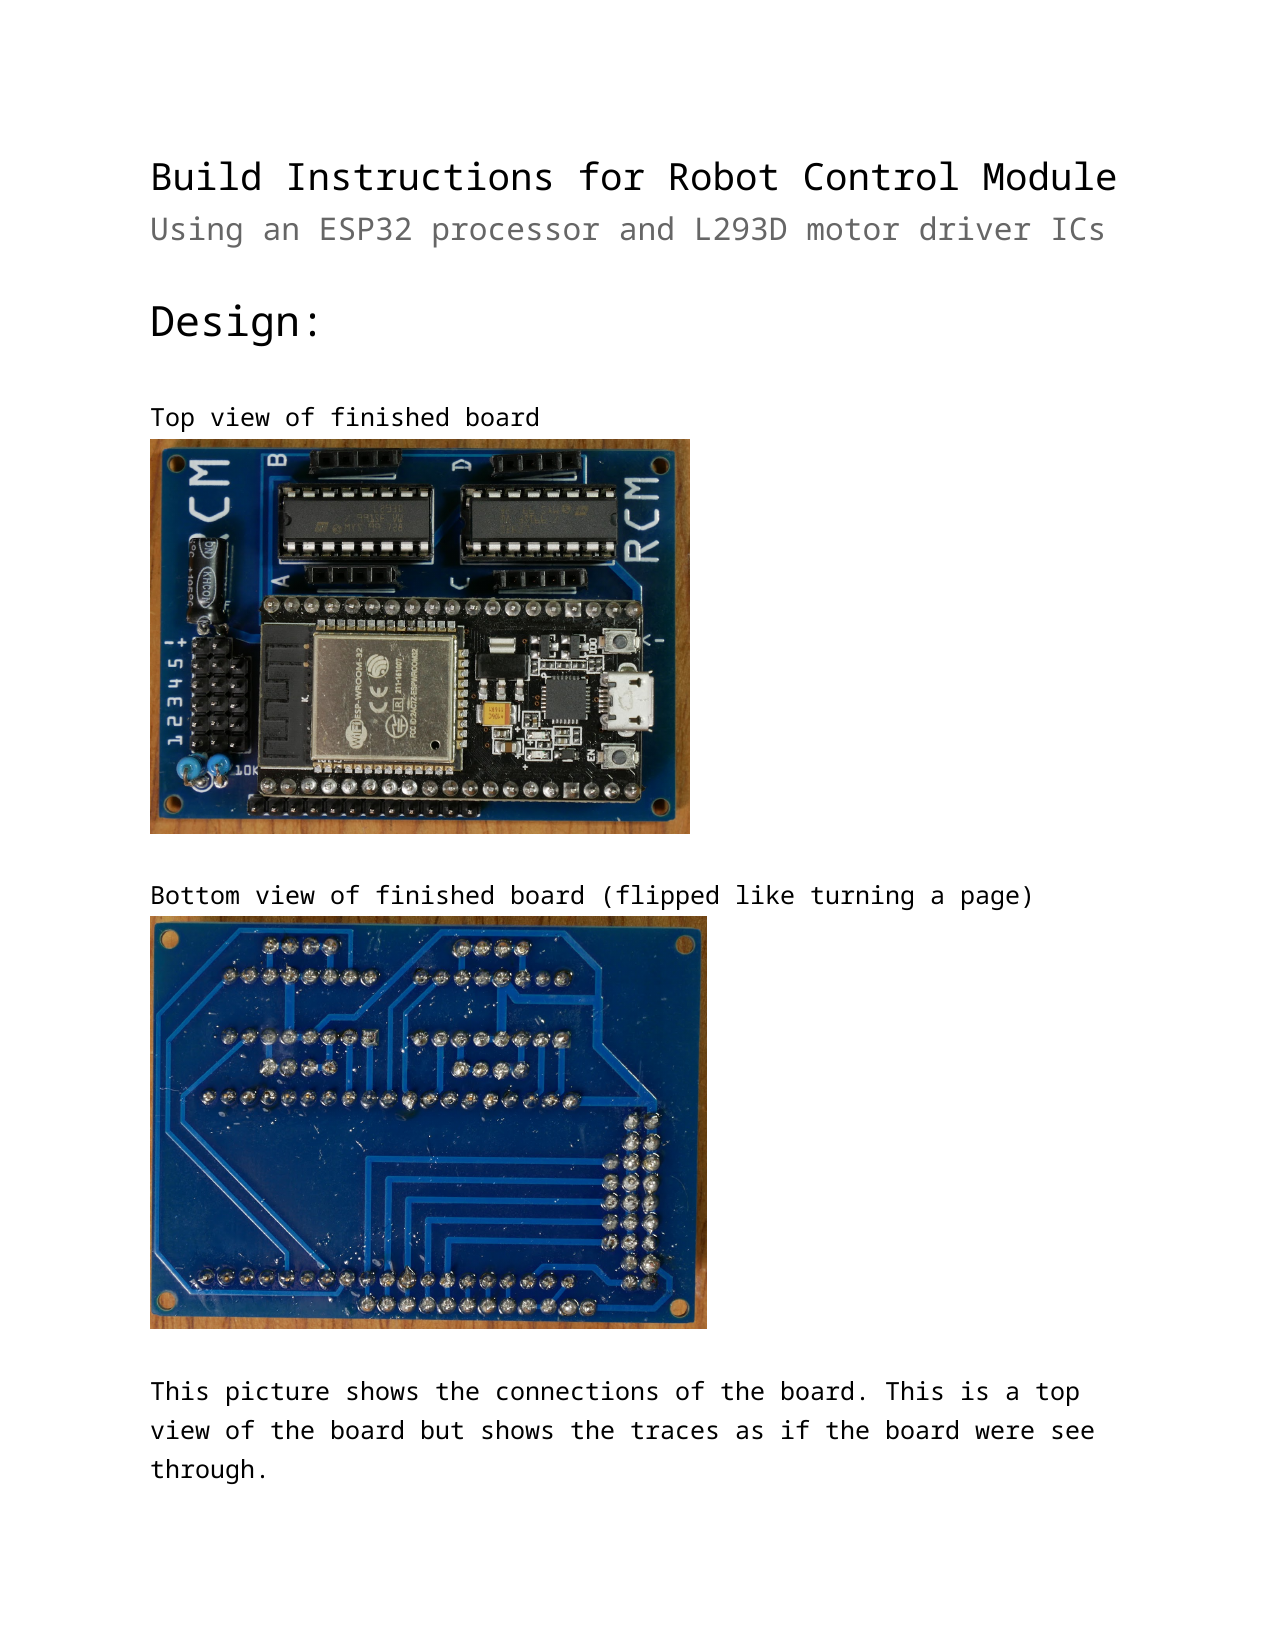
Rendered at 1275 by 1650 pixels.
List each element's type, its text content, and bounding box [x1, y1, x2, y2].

text Bottom view of finished board (flipped like turning a page) [150, 877, 1125, 911]
picture [150, 439, 690, 834]
text Top view of finished board [150, 400, 1125, 434]
subtitle Using an ESP32 processor and L293D motor driver ICs [150, 207, 1125, 250]
text This picture shows the connections of the board. This is a top view of the board but shows the traces as if the board were see through. [150, 1373, 1125, 1486]
picture [150, 916, 707, 1329]
title Build Instructions for Robot Control Module [150, 150, 1125, 201]
